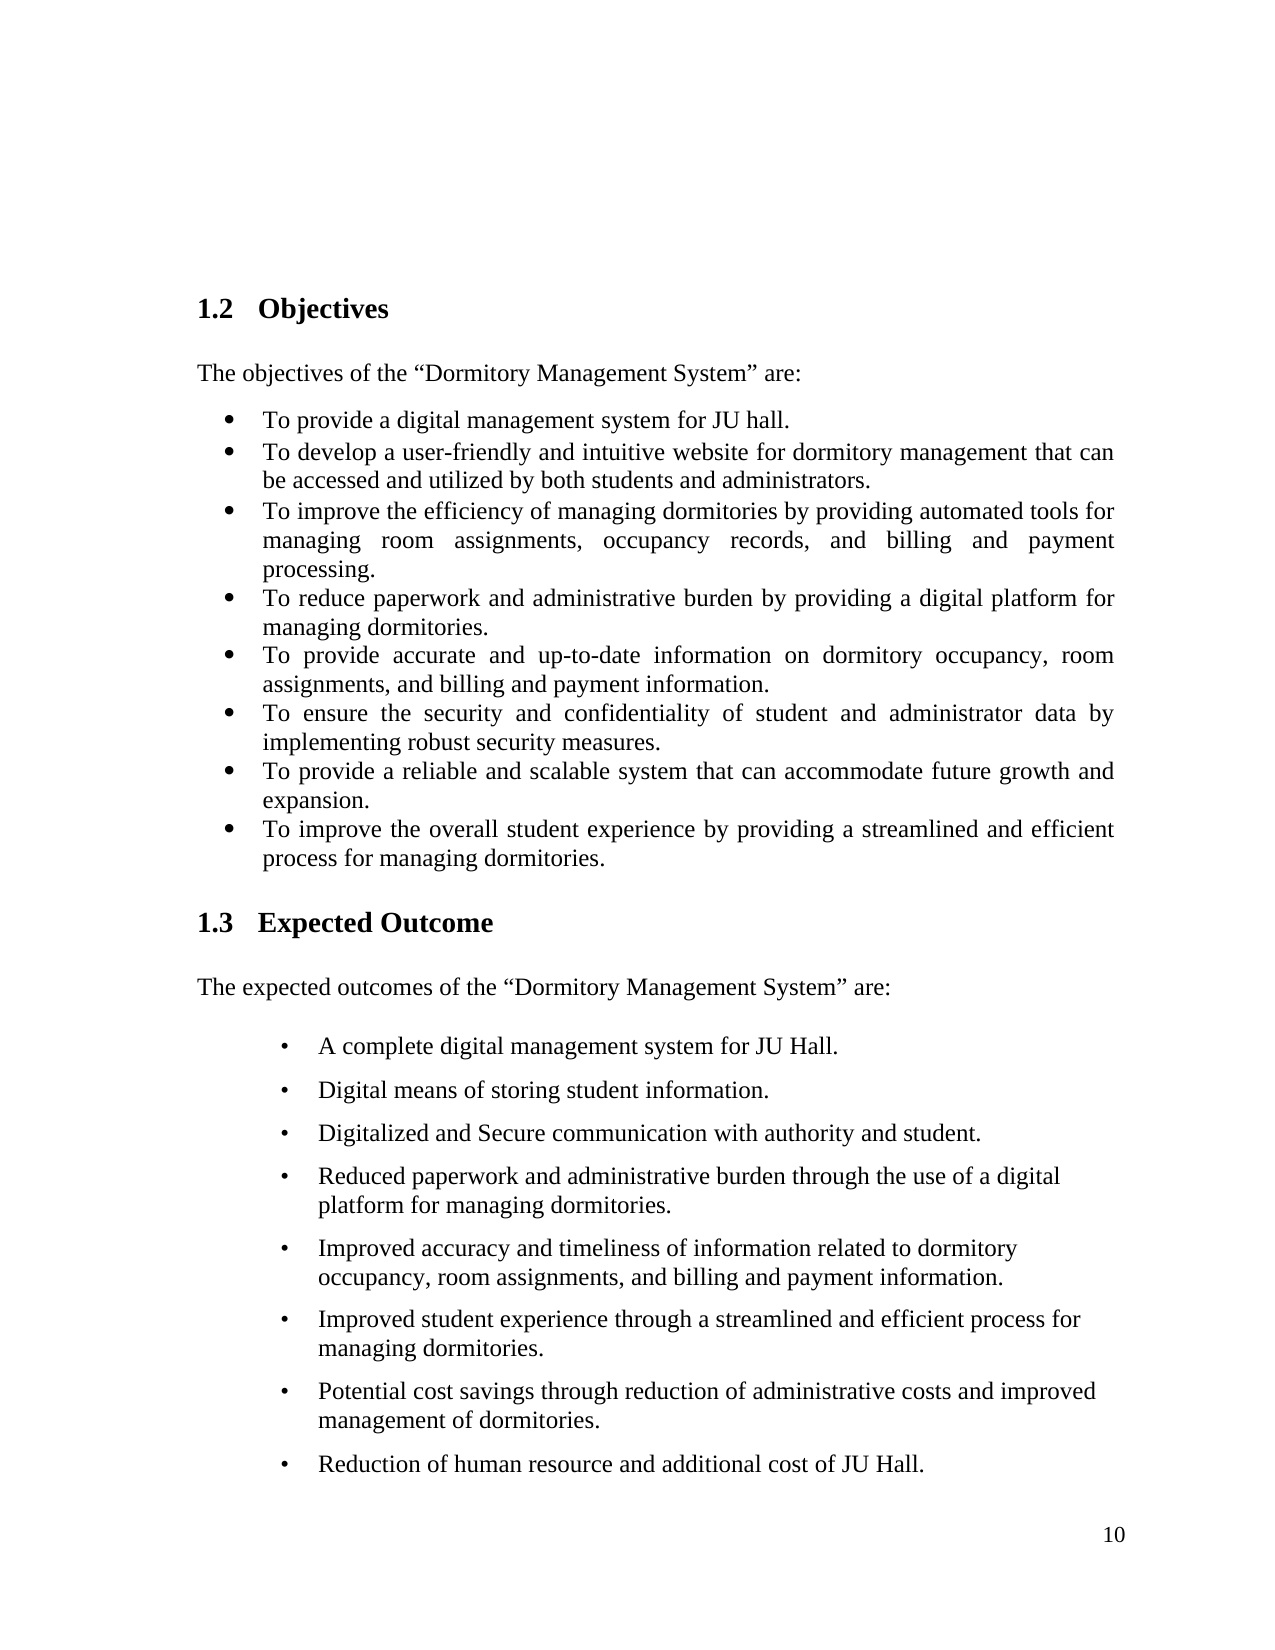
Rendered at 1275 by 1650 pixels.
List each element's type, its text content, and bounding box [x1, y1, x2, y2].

list To provide a digital management system for JU hall. [225, 406, 1116, 434]
text The expected outcomes of the “Dormitory Management System” are: [197, 972, 1116, 1001]
list Reduction of human resource and additional cost of JU Hall. [280, 1449, 1116, 1477]
list Improved student experience through a streamlined and efficient process for managing dormitories. [280, 1304, 1116, 1362]
list To improve the overall student experience by providing a streamlined and efficient process for managing dormitories. [225, 814, 1116, 872]
list A complete digital management system for JU Hall. [280, 1031, 1116, 1060]
list To develop a user-friendly and intuitive website for dormitory management that can be accessed and utilized by both students and administrators. [225, 437, 1116, 494]
list Digitalized and Secure communication with authority and student. [280, 1118, 1116, 1147]
list Digital means of storing student information. [280, 1075, 1116, 1104]
list To provide accurate and up-to-date information on dormitory occupancy, room assignments, and billing and payment information. [225, 641, 1116, 698]
subtitle Expected Outcome [197, 905, 1116, 939]
list To provide a reliable and scalable system that can accommodate future growth and expansion. [225, 756, 1116, 814]
list To ensure the security and confidentiality of student and administrator data by implementing robust security measures. [225, 698, 1116, 756]
list Improved accuracy and timeliness of information related to dormitory occupancy, room assignments, and billing and payment information. [280, 1233, 1116, 1290]
list Potential cost savings through reduction of administrative costs and improved management of dormitories. [280, 1376, 1116, 1434]
subtitle Objectives [197, 291, 1116, 325]
list Reduced paperwork and administrative burden through the use of a digital platform for managing dormitories. [280, 1161, 1116, 1218]
text The objectives of the “Dormitory Management System” are: [197, 358, 1116, 386]
list To reduce paperwork and administrative burden by providing a digital platform for managing dormitories. [225, 583, 1116, 640]
list To improve the efficiency of managing dormitories by providing automated tools for managing room assignments, occupancy records, and billing and payment processing. [225, 496, 1116, 582]
